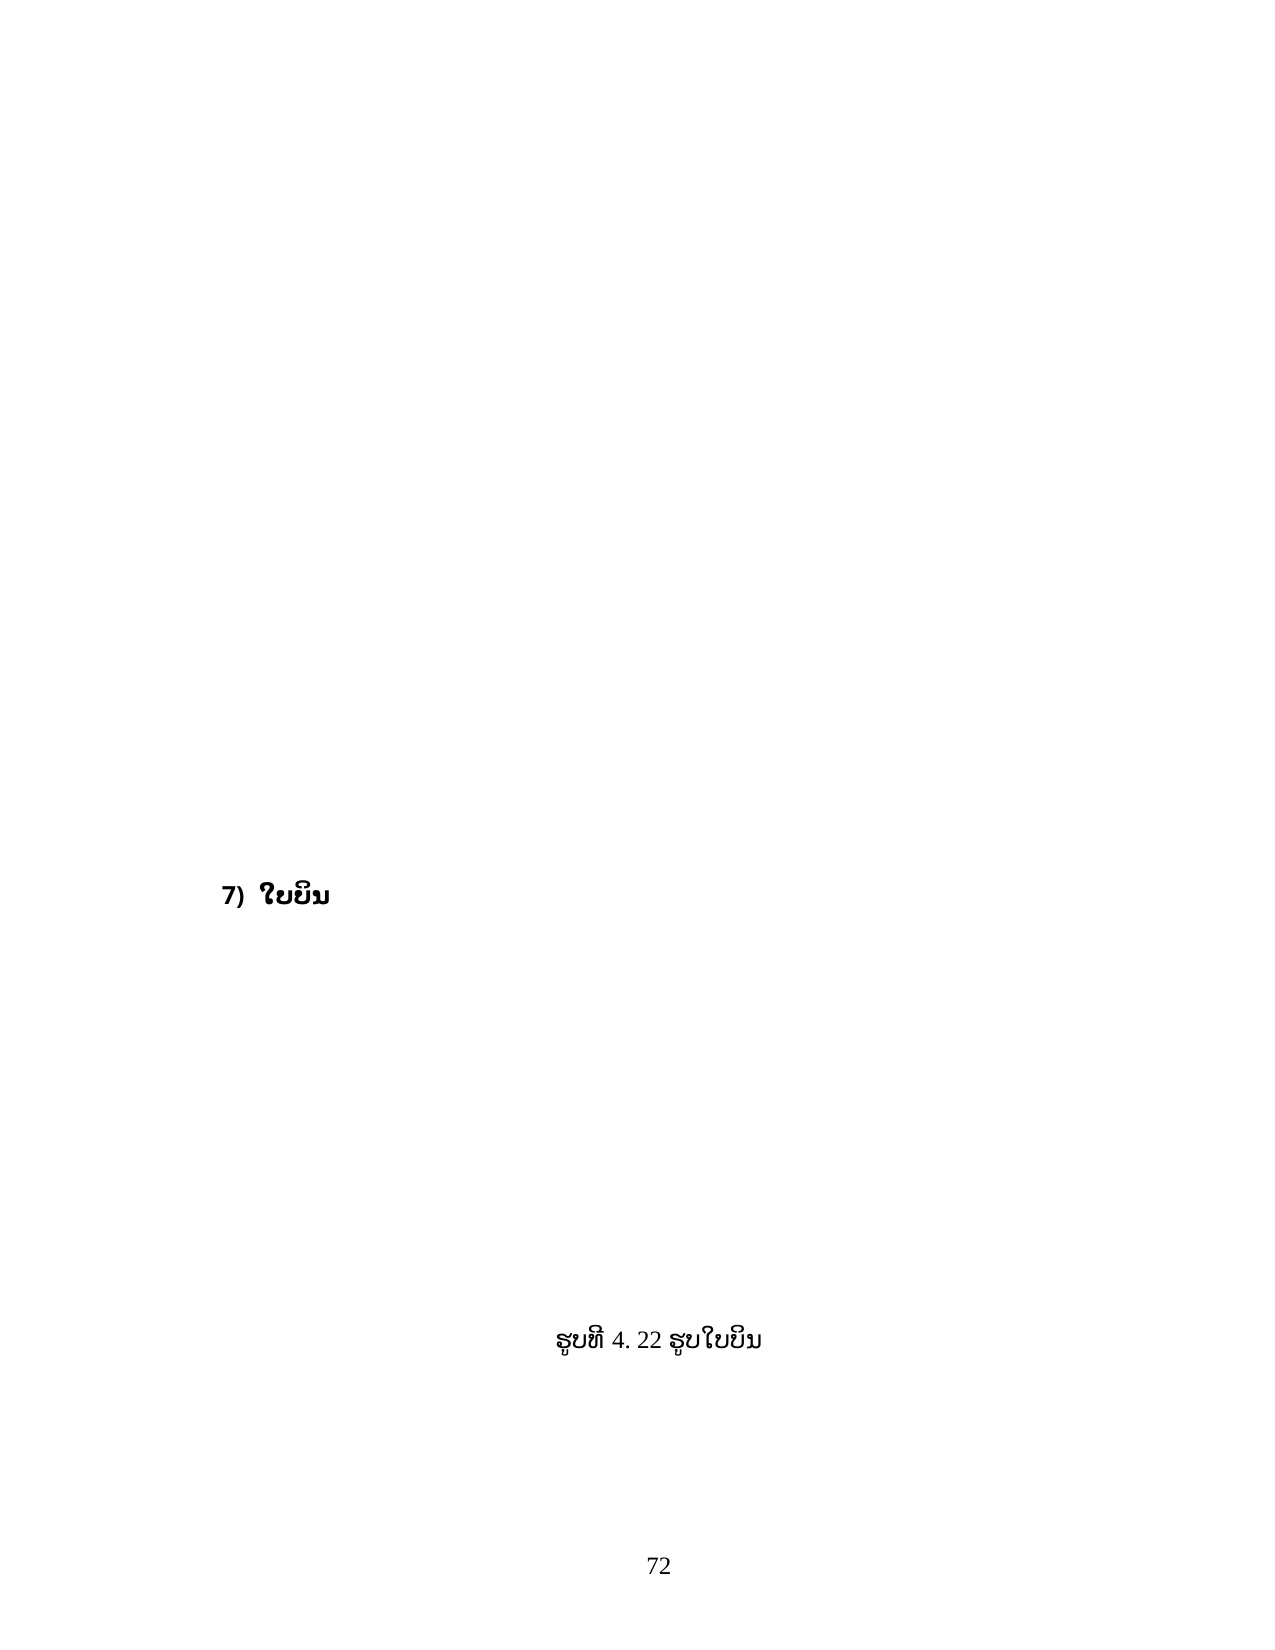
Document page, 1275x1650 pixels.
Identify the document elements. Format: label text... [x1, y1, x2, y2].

list ໃບບິນ [222, 877, 1125, 912]
text ຮູບທີ 4. 22 ຮູບໃບບິນ [192, 1325, 1125, 1354]
